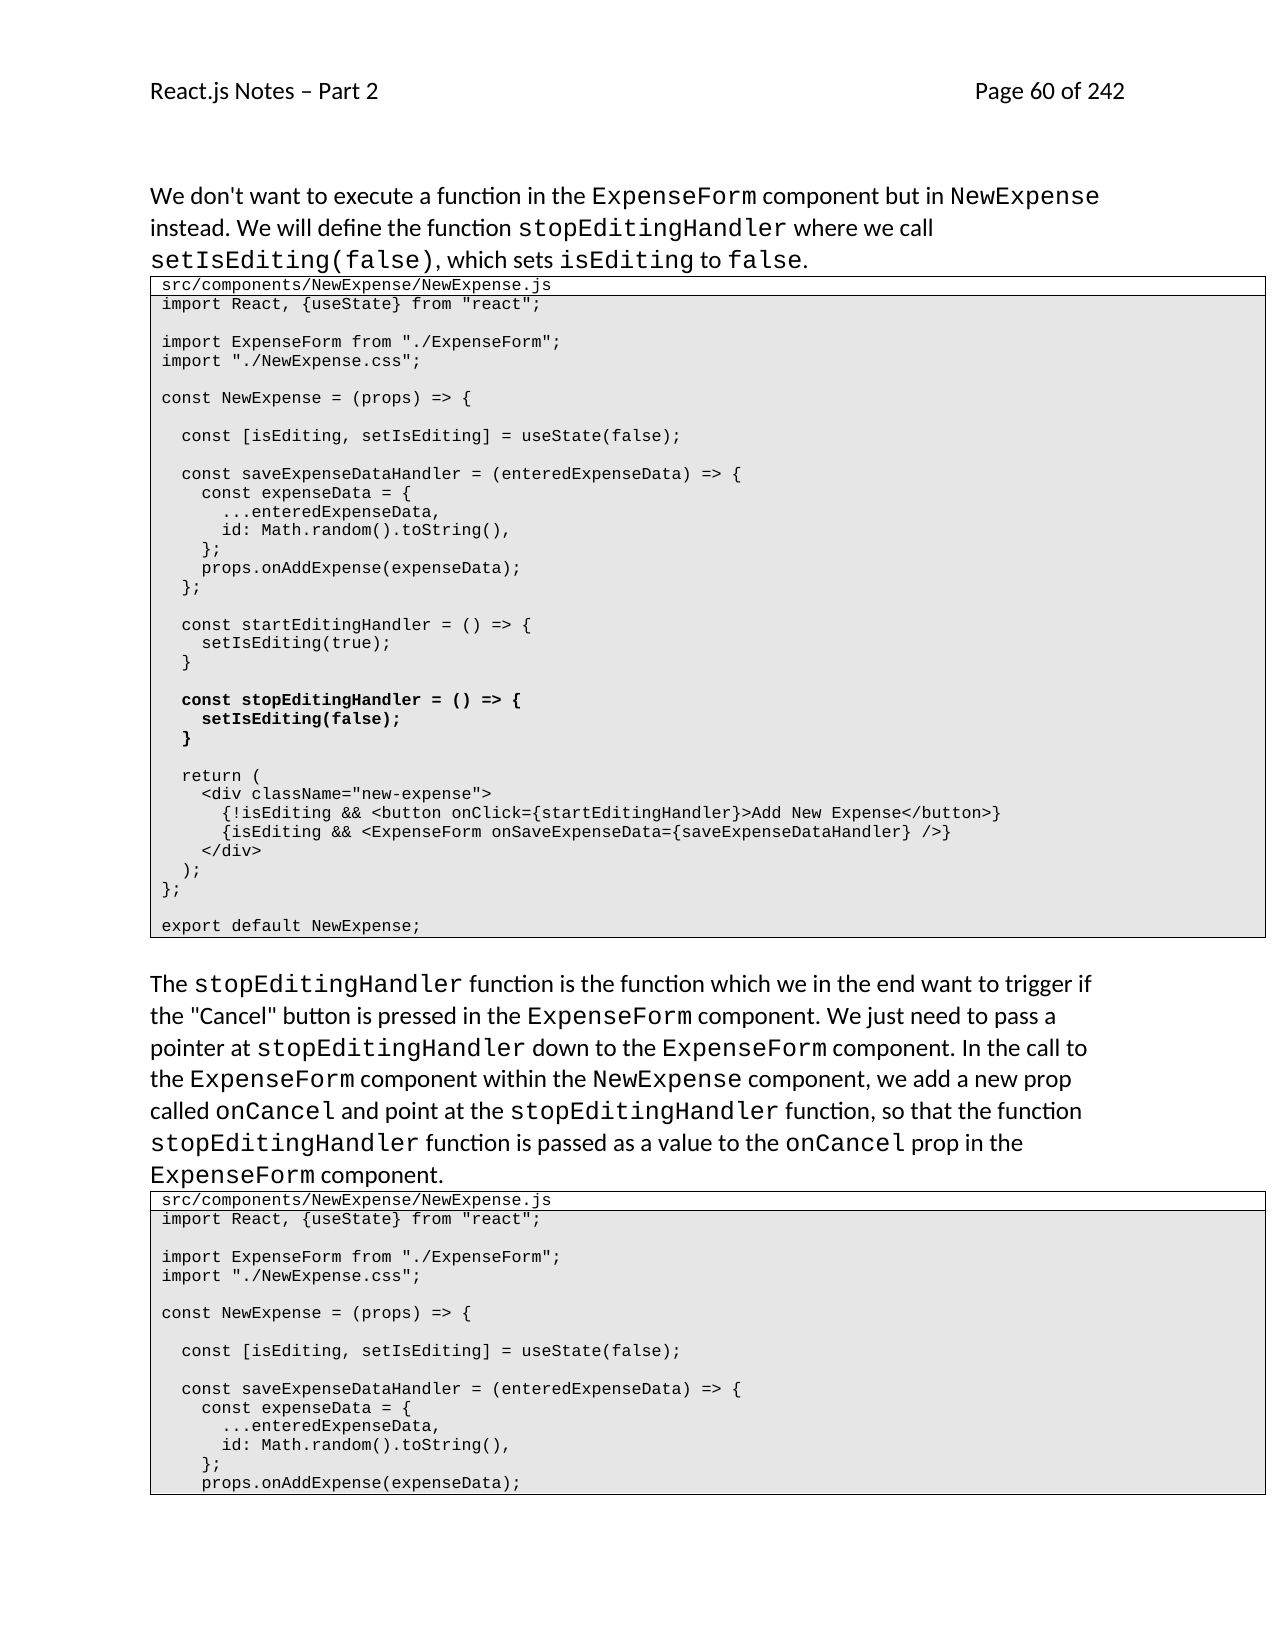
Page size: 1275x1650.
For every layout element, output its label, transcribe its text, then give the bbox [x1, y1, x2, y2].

table_header src/components/NewExpense/NewExpense.js [151, 1192, 1265, 1210]
table_cell import React, {useState} from "react"; import ExpenseForm from "./ExpenseForm"; import "./NewExpense.css"; const NewExpense = (props) => { const [isEditing, setIsEditing] = useState(false); const saveExpenseDataHandler = (enteredExpenseData) => { const expenseData = { ...enteredExpenseData, id: Math.random().toString(), }; props.onAddExpense(expenseData); }; const startEditingHandler = () => { setIsEditing(true); } const stopEditingHandler = () => { setIsEditing(false); } return ( <div className="new-expense"> {!isEditing && <button onClick={startEditingHandler}>Add New Expense</button>} {isEditing && <ExpenseForm onSaveExpenseData={saveExpenseDataHandler} />} </div> ); }; export default NewExpense; [151, 296, 1265, 937]
text We don't want to execute a function in the ExpenseForm component but in NewExpense instead. We will define the function stopEditingHandler where we call setIsEditing(false), which sets isEditing to false. [150, 181, 1125, 276]
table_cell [151, 1211, 1265, 1493]
text The stopEditingHandler function is the function which we in the end want to trigger if the "Cancel" button is pressed in the ExpenseForm component. We just need to pass a pointer at stopEditingHandler down to the ExpenseForm component. In the call to the ExpenseForm component within the NewExpense component, we add a new prop called onCancel and point at the stopEditingHandler function, so that the function stopEditingHandler function is passed as a value to the onCancel prop in the ExpenseForm component. [150, 968, 1125, 1191]
table_header src/components/NewExpense/NewExpense.js [151, 277, 1265, 295]
